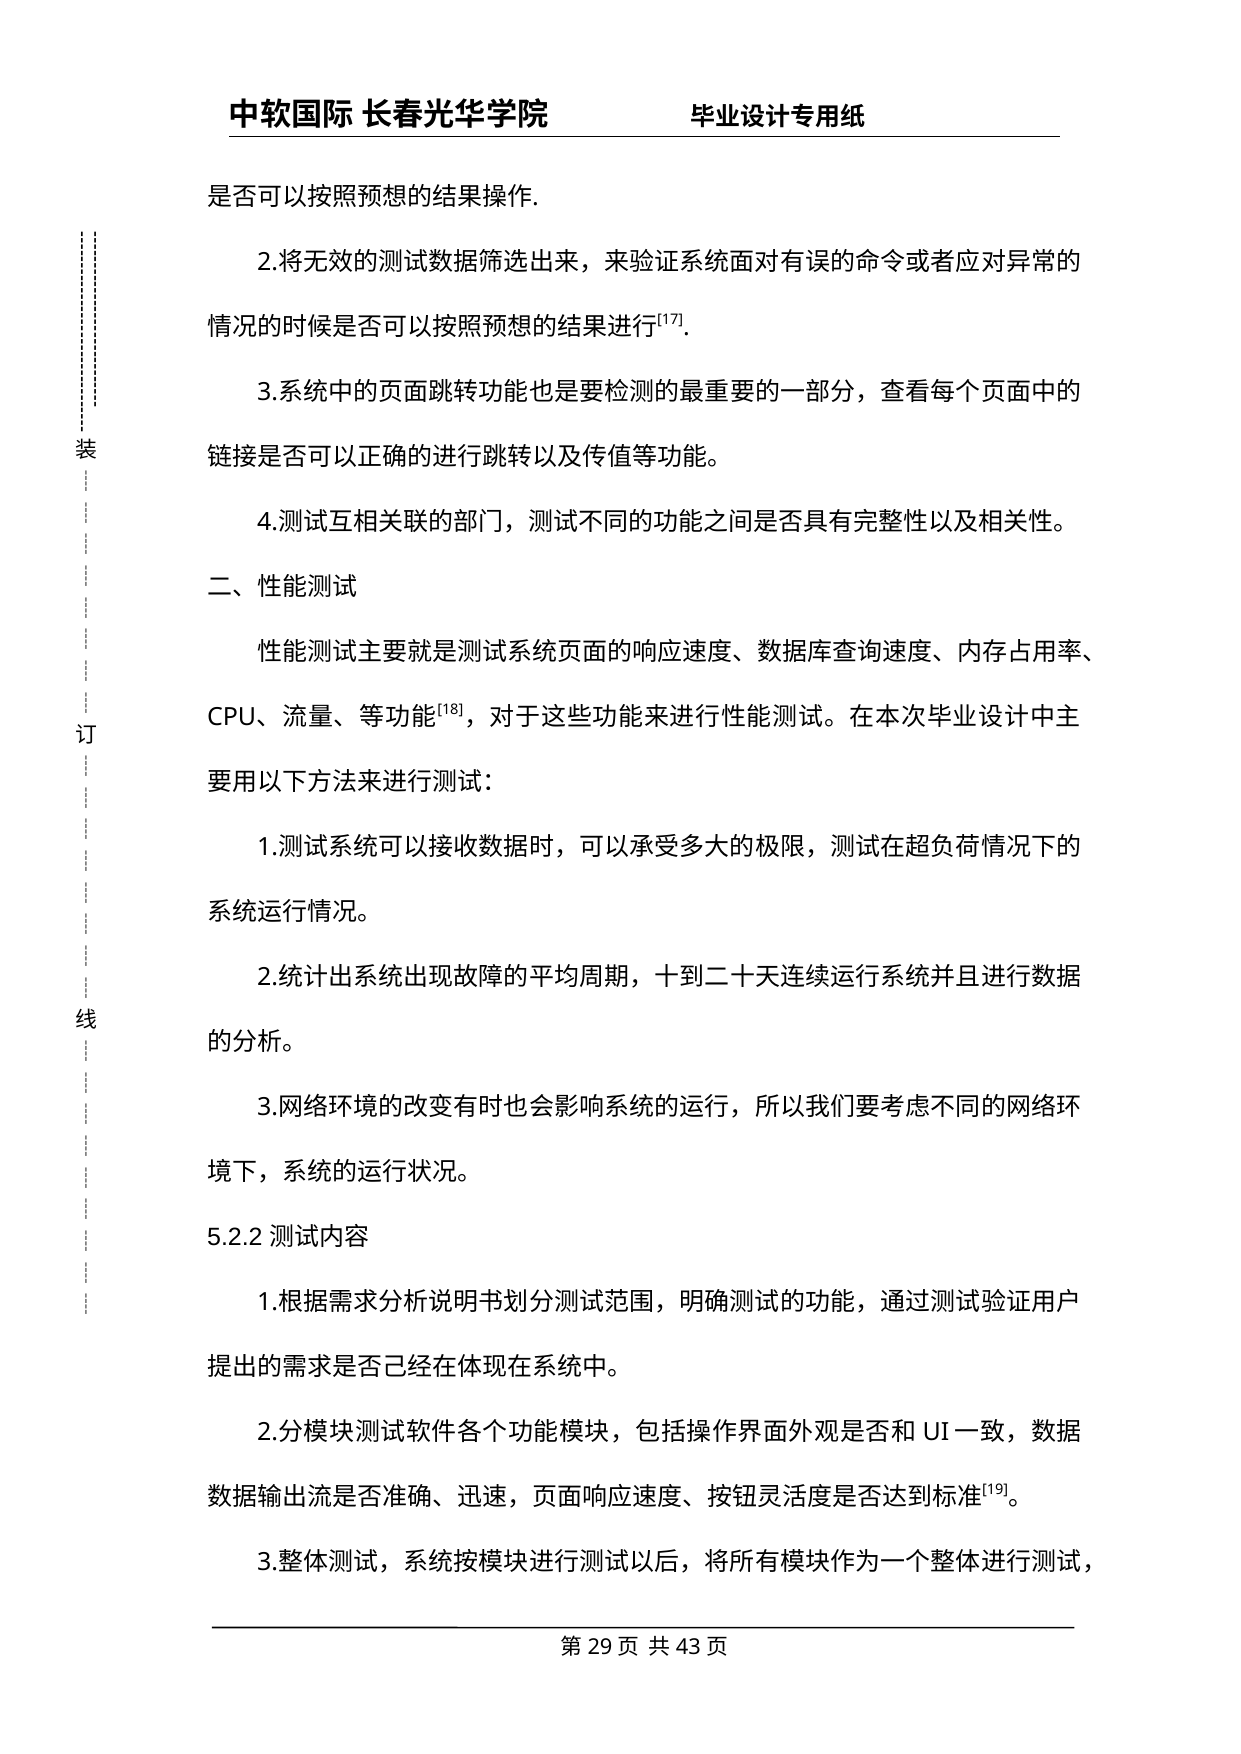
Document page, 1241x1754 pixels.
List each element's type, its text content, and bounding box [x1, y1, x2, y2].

text 2.统计出系统出现故障的平均周期，十到二十天连续运行系统并且进行数据的分析。 [207, 942, 1082, 1072]
text 1.测试系统可以接收数据时，可以承受多大的极限，测试在超负荷情况下的系统运行情况。 [207, 812, 1082, 942]
text 二、性能测试 [207, 552, 1082, 617]
text 3.系统中的页面跳转功能也是要检测的最重要的一部分，查看每个页面中的链接是否可以正确的进行跳转以及传值等功能。 [207, 357, 1082, 487]
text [207, 162, 1082, 227]
text 3.网络环境的改变有时也会影响系统的运行，所以我们要考虑不同的网络环境下，系统的运行状况。 [207, 1072, 1082, 1202]
text 性能测试主要就是测试系统页面的响应速度、数据库查询速度、内存占用率、CPU、流量、等功能[18]，对于这些功能来进行性能测试。在本次毕业设计中主要用以下方法来进行测试： [207, 617, 1082, 812]
text 4.测试互相关联的部门，测试不同的功能之间是否具有完整性以及相关性。 [207, 487, 1082, 552]
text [207, 1527, 1082, 1592]
text 2.将无效的测试数据筛选出来，来验证系统面对有误的命令或者应对异常的情况的时候是否可以按照预想的结果进行[17]. [207, 227, 1082, 357]
text 2.分模块测试软件各个功能模块，包括操作界面外观是否和UI一致，数据数据输出流是否准确、迅速，页面响应速度、按钮灵活度是否达到标准[19]。 [207, 1397, 1082, 1527]
subtitle 5.2.2 测试内容 [207, 1202, 1082, 1267]
text 1.根据需求分析说明书划分测试范围，明确测试的功能，通过测试验证用户提出的需求是否己经在体现在系统中。 [207, 1267, 1082, 1397]
